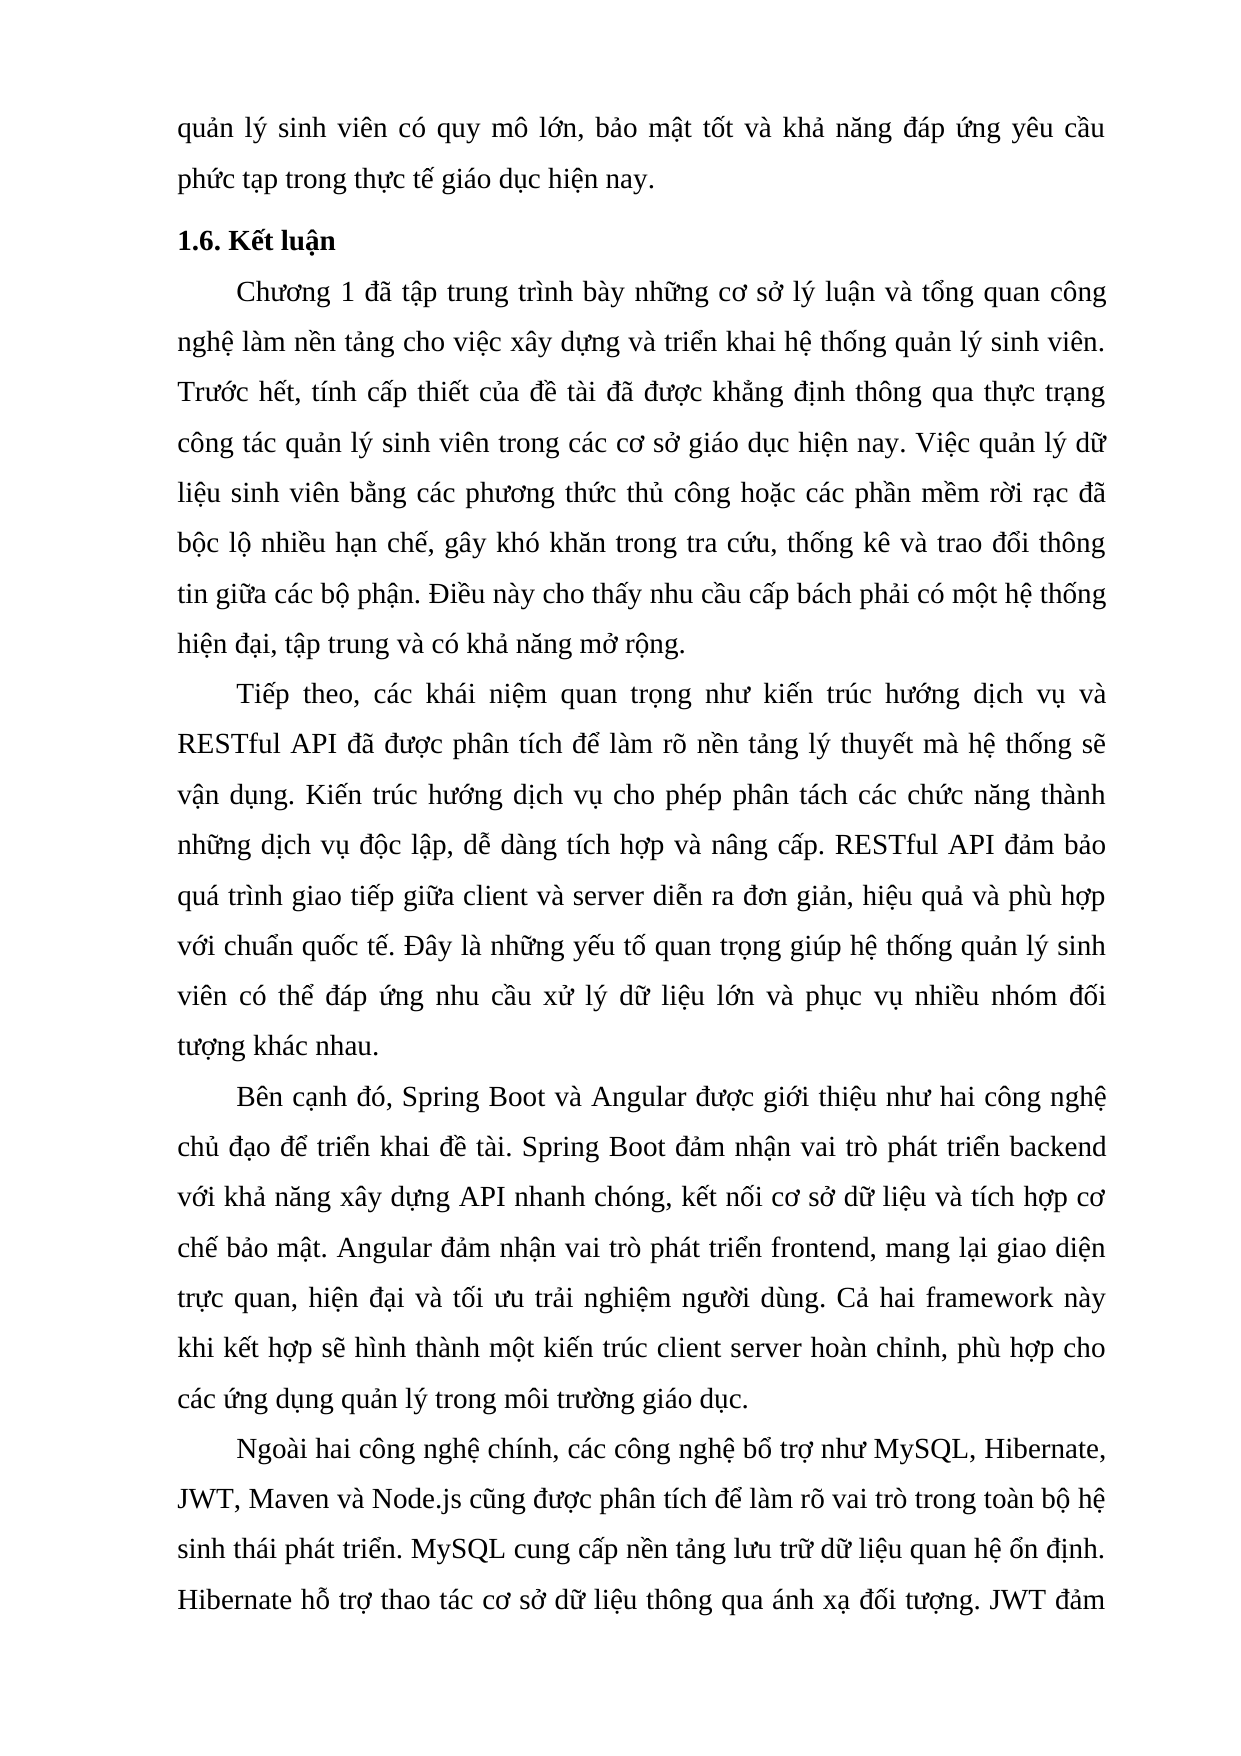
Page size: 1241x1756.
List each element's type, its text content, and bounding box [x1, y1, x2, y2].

subtitle 1.6. Kết luận [177, 223, 1107, 257]
text Tiếp theo, các khái niệm quan trọng như kiến trúc hướng dịch vụ và RESTful API đã được phân tích để làm rõ nền tảng lý thuyết mà hệ thống sẽ vận dụng. Kiến trúc hướng dịch vụ cho phép phân tách các chức năng thành những dịch vụ độc lập, dễ dàng tích hợp và nâng cấp. RESTful API đảm bảo quá trình giao tiếp giữa client và server diễn ra đơn giản, hiệu quả và phù hợp với chuẩn quốc tế. Đây là những yếu tố quan trọng giúp hệ thống quản lý sinh viên có thể đáp ứng nhu cầu xử lý dữ liệu lớn và phục vụ nhiều nhóm đối tượng khác nhau. [177, 676, 1107, 1062]
text Chương 1 đã tập trung trình bày những cơ sở lý luận và tổng quan công nghệ làm nền tảng cho việc xây dựng và triển khai hệ thống quản lý sinh viên. Trước hết, tính cấp thiết của đề tài đã được khẳng định thông qua thực trạng công tác quản lý sinh viên trong các cơ sở giáo dục hiện nay. Việc quản lý dữ liệu sinh viên bằng các phương thức thủ công hoặc các phần mềm rời rạc đã bộc lộ nhiều hạn chế, gây khó khăn trong tra cứu, thống kê và trao đổi thông tin giữa các bộ phận. Điều này cho thấy nhu cầu cấp bách phải có một hệ thống hiện đại, tập trung và có khả năng mở rộng. [177, 274, 1107, 659]
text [177, 110, 1107, 194]
text Bên cạnh đó, Spring Boot và Angular được giới thiệu như hai công nghệ chủ đạo để triển khai đề tài. Spring Boot đảm nhận vai trò phát triển backend với khả năng xây dựng API nhanh chóng, kết nối cơ sở dữ liệu và tích hợp cơ chế bảo mật. Angular đảm nhận vai trò phát triển frontend, mang lại giao diện trực quan, hiện đại và tối ưu trải nghiệm người dùng. Cả hai framework này khi kết hợp sẽ hình thành một kiến trúc client server hoàn chỉnh, phù hợp cho các ứng dụng quản lý trong môi trường giáo dục. [177, 1079, 1107, 1414]
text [177, 1431, 1107, 1616]
